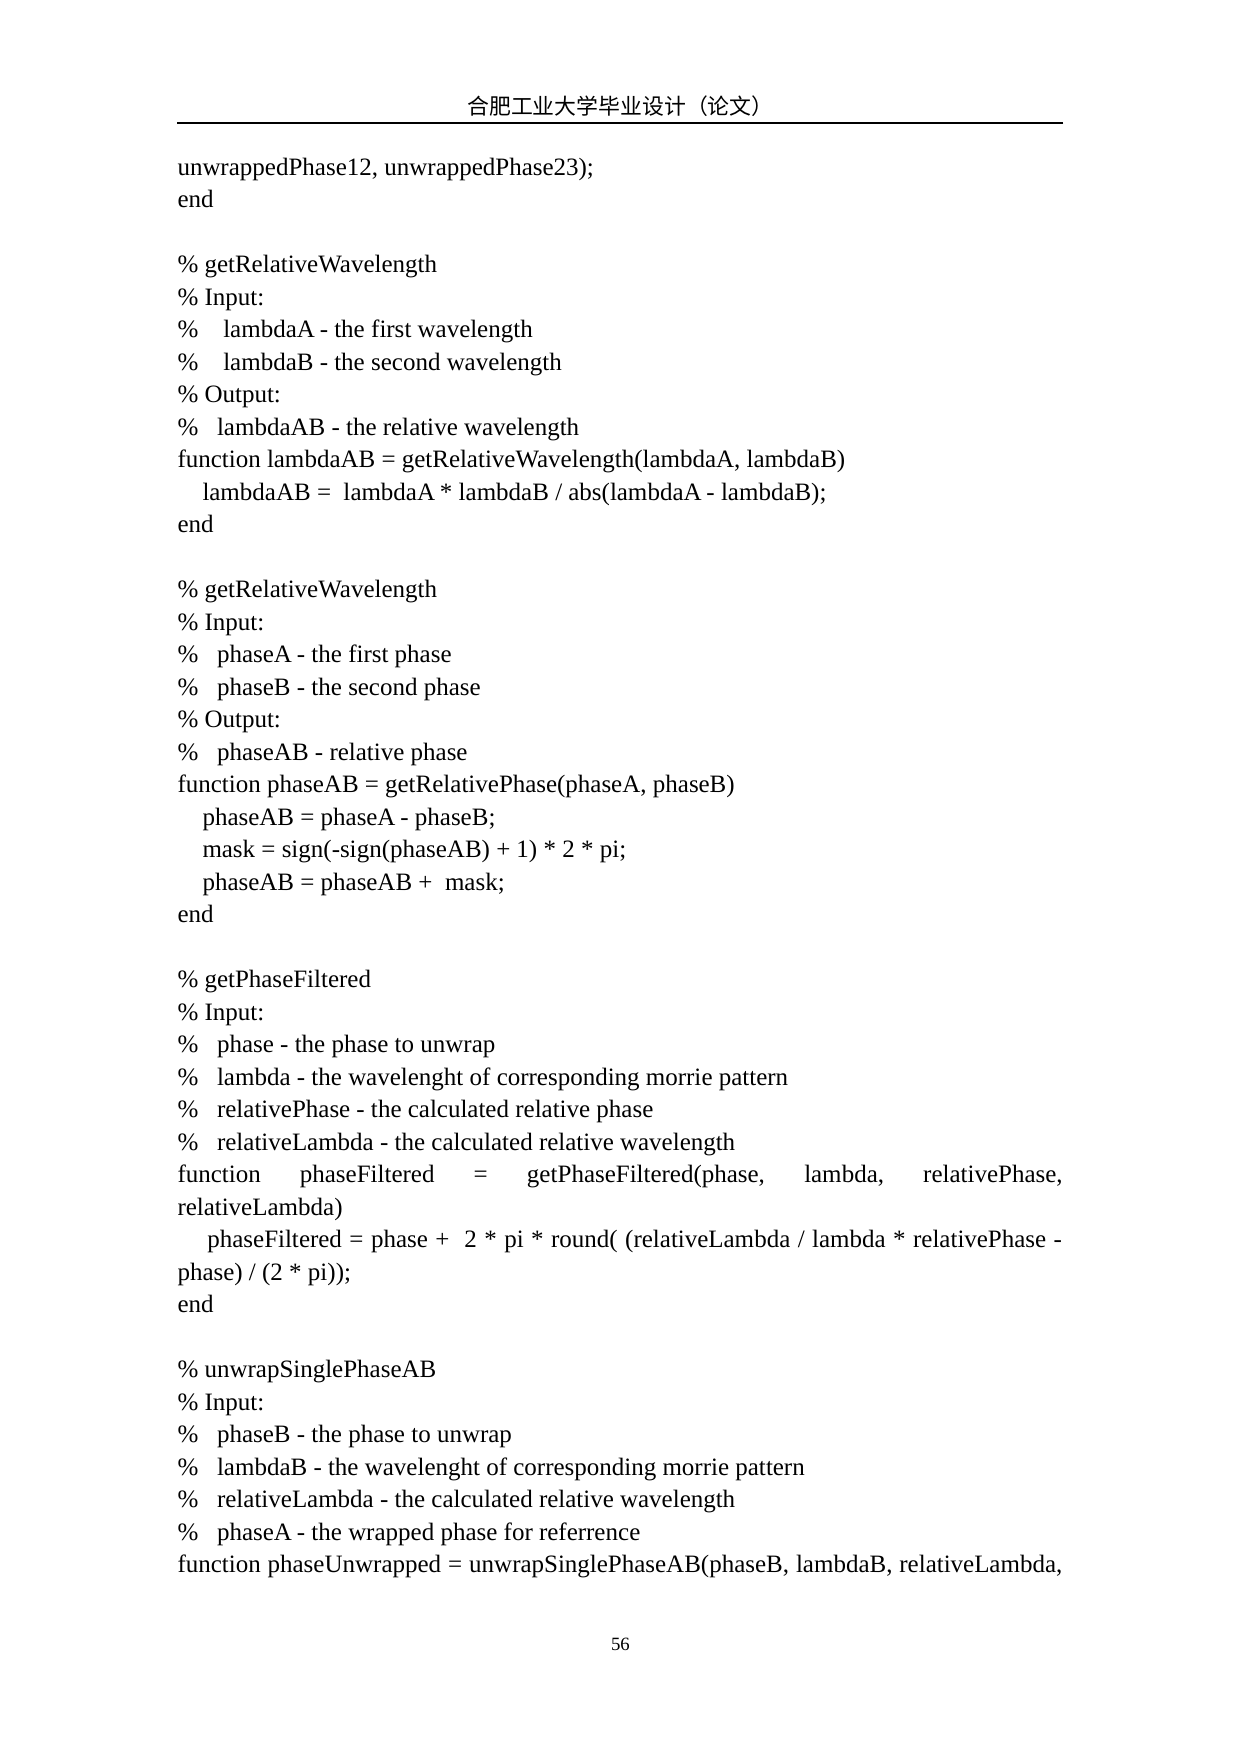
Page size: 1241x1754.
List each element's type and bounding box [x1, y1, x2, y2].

text [177, 150, 1063, 1580]
